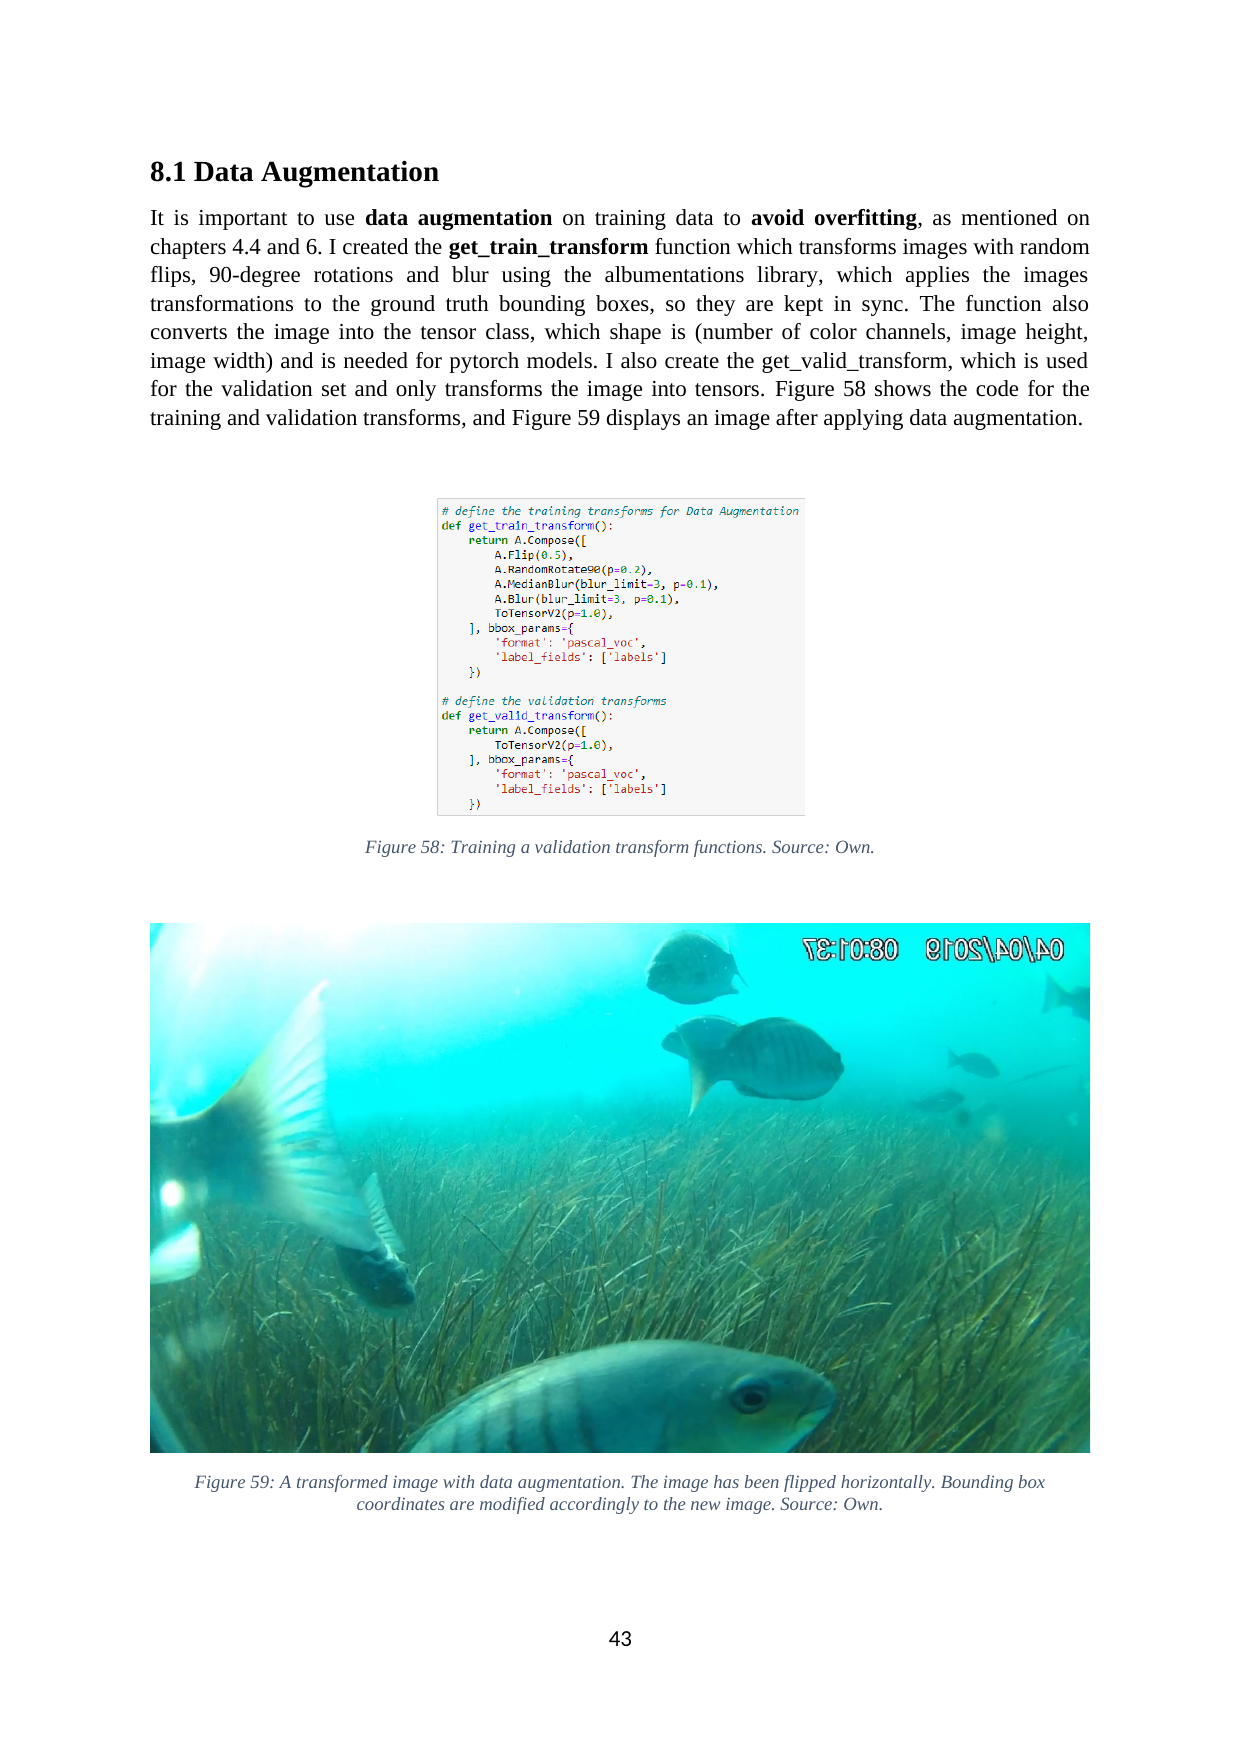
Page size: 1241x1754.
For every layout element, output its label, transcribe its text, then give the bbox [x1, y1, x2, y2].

text It is important to use data augmentation on training data to avoid overfitting, as mentioned on chapters 4.4 and 6. I created the get_train_transform function which transforms images with random flips, 90-degree rotations and blur using the albumentations library, which applies the images transformations to the ground truth bounding boxes, so they are kept in sync. The function also converts the image into the tensor class, which shape is (number of color channels, image height, image width) and is needed for pytorch models. I also create the get_valid_transform, which is used for the validation set and only transforms the image into tensors. Figure 58 shows the code for the training and validation transforms, and Figure 59 displays an image after applying data augmentation. [150, 204, 1090, 430]
picture [150, 923, 1091, 1453]
text Figure 58: Training a validation transform functions. Source: Own. [150, 836, 1090, 858]
text Figure 59: A transformed image with data augmentation. The image has been flipped horizontally. Bounding box coordinates are modified accordingly to the new image. Source: Own. [150, 1471, 1090, 1514]
picture [435, 493, 805, 818]
subtitle 8.1 Data Augmentation [150, 154, 1090, 188]
